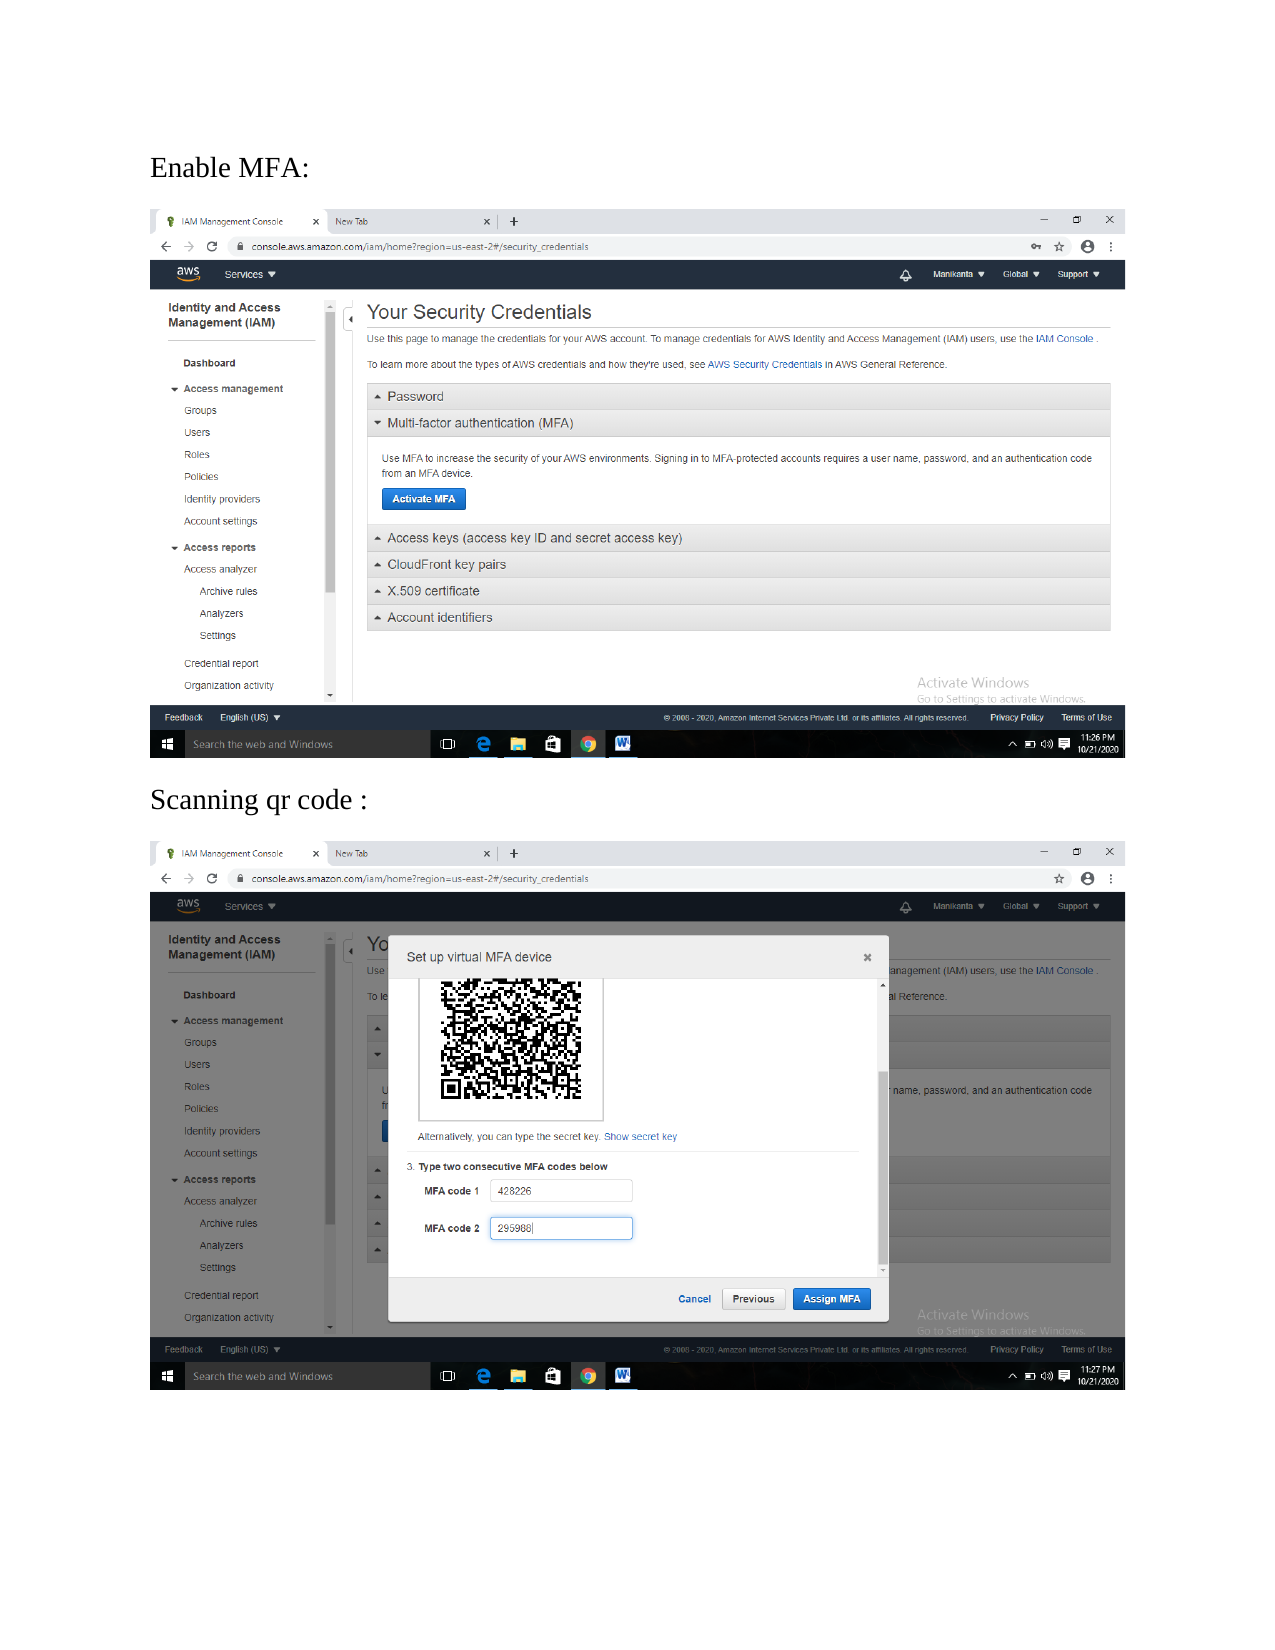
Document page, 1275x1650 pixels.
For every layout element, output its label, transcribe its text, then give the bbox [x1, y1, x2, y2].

picture [150, 209, 1125, 758]
picture [150, 841, 1125, 1390]
text Enable MFA: [150, 150, 1125, 183]
text Scanning qr code : [150, 782, 1125, 816]
